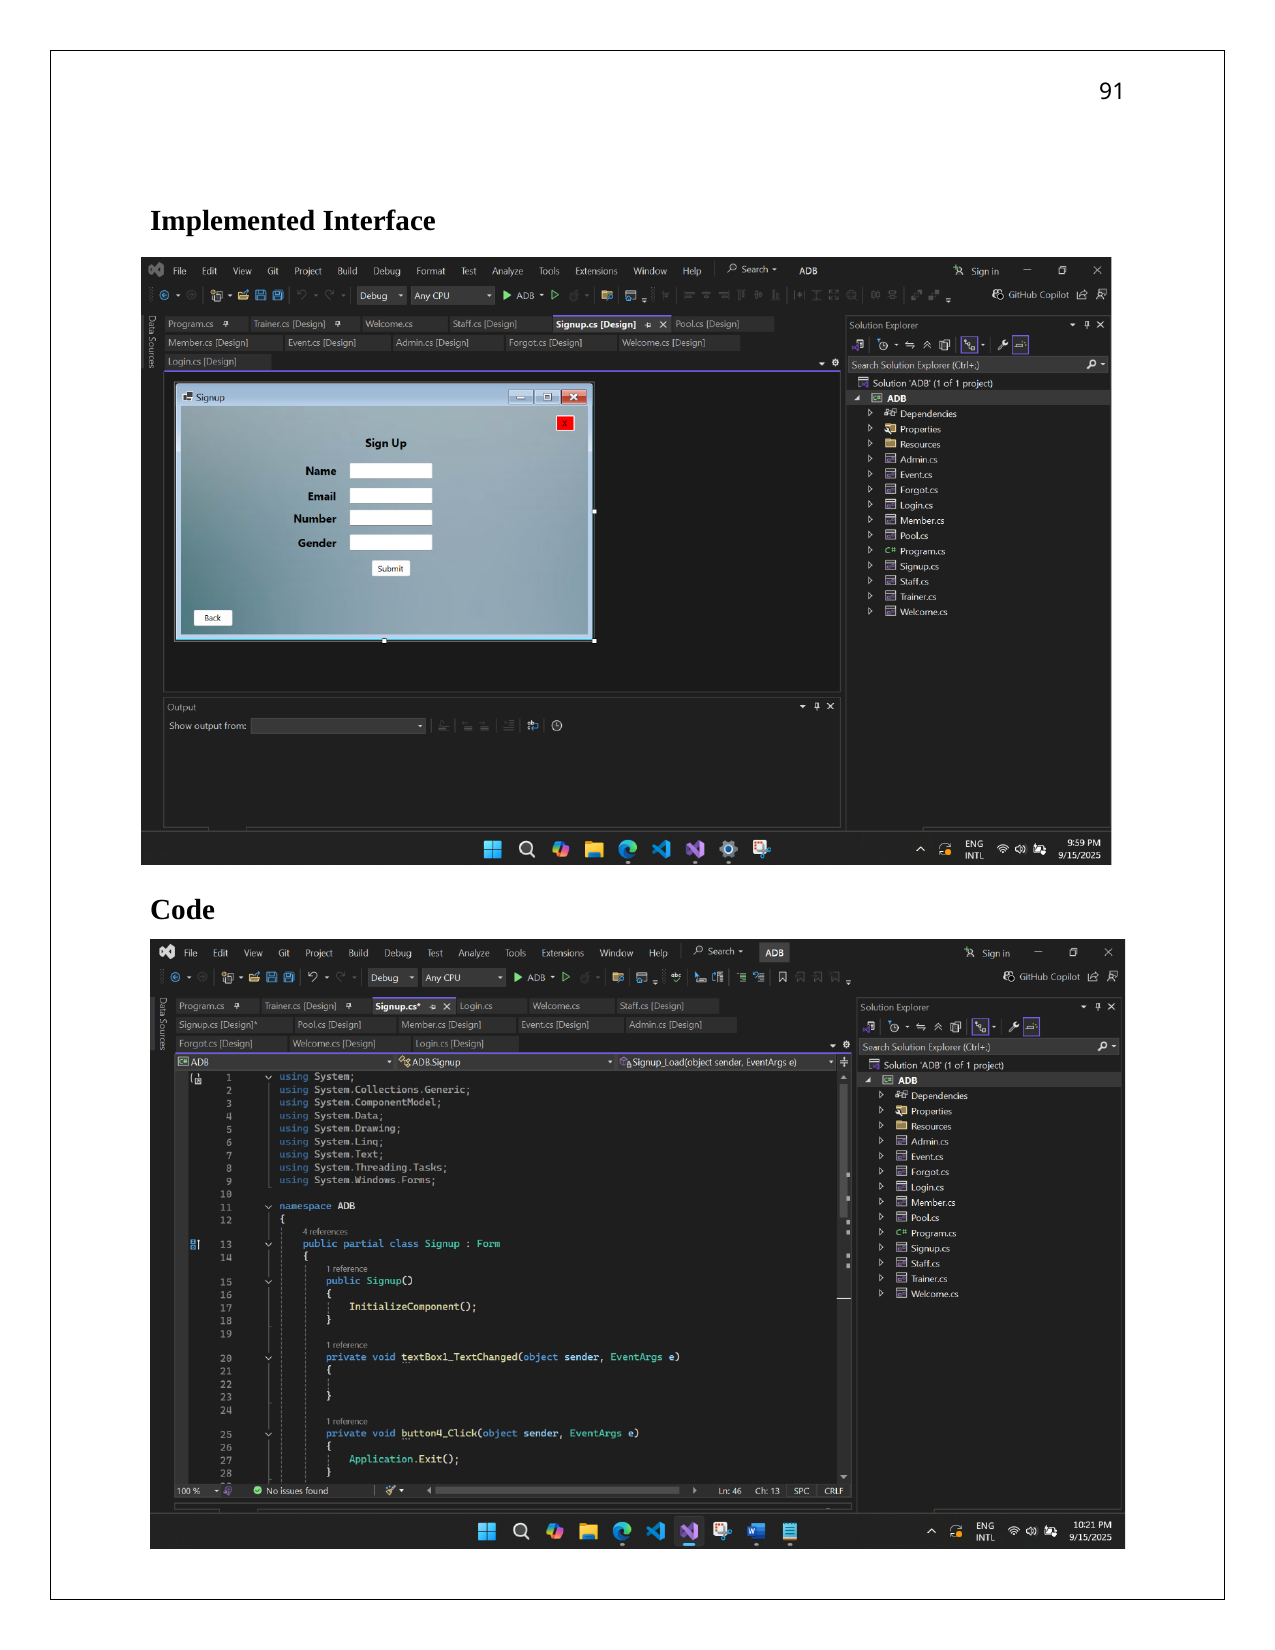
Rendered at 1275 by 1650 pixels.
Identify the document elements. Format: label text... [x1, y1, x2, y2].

picture [150, 939, 1125, 1549]
picture [139, 257, 1111, 864]
text Implemented Interface [150, 203, 1125, 236]
